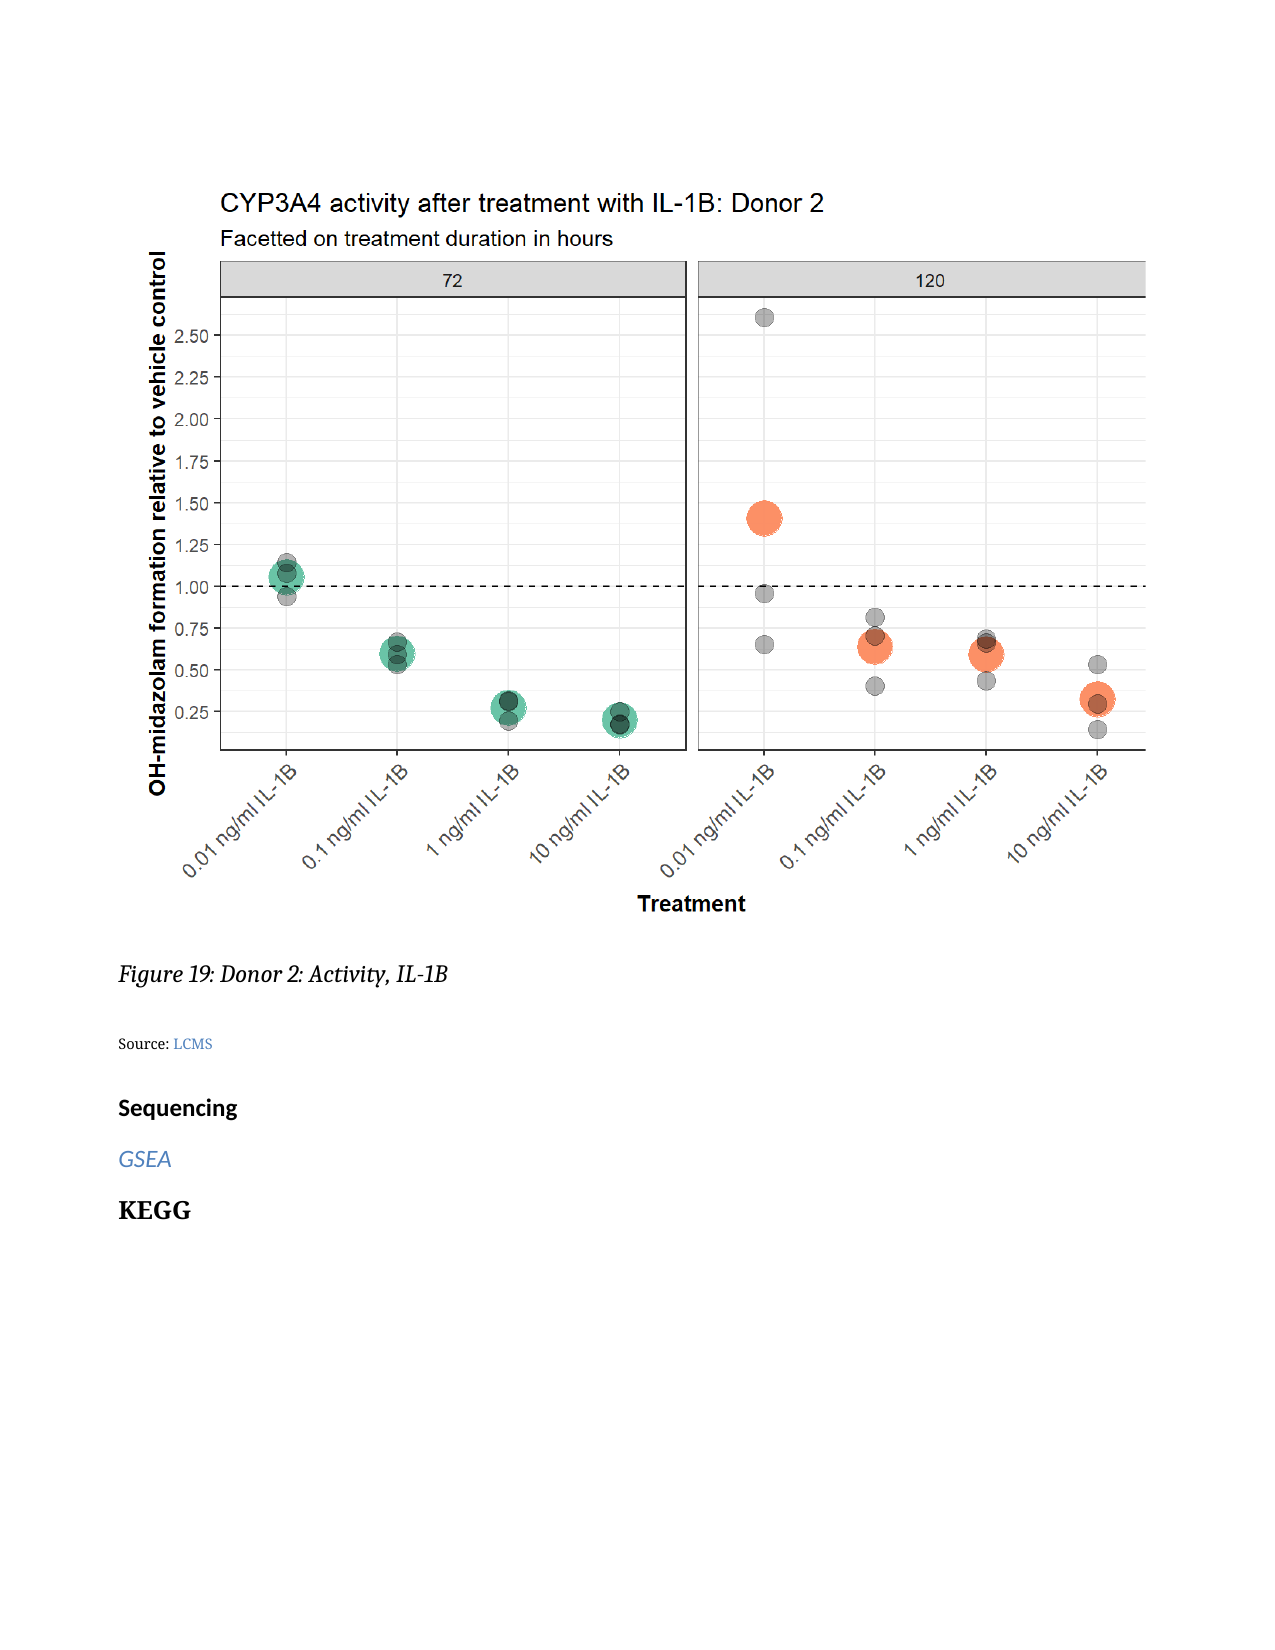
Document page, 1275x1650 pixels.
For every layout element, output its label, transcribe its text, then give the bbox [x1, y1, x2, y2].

table_header Figure 19: Donor 2: Activity, IL-1B [107, 177, 1146, 1001]
subtitle Sequencing [118, 1092, 1157, 1122]
subtitle GSEA [118, 1143, 1157, 1173]
picture [137, 181, 1146, 922]
text Source: LCMS [118, 1020, 1157, 1054]
text KEGG [118, 1192, 1157, 1226]
